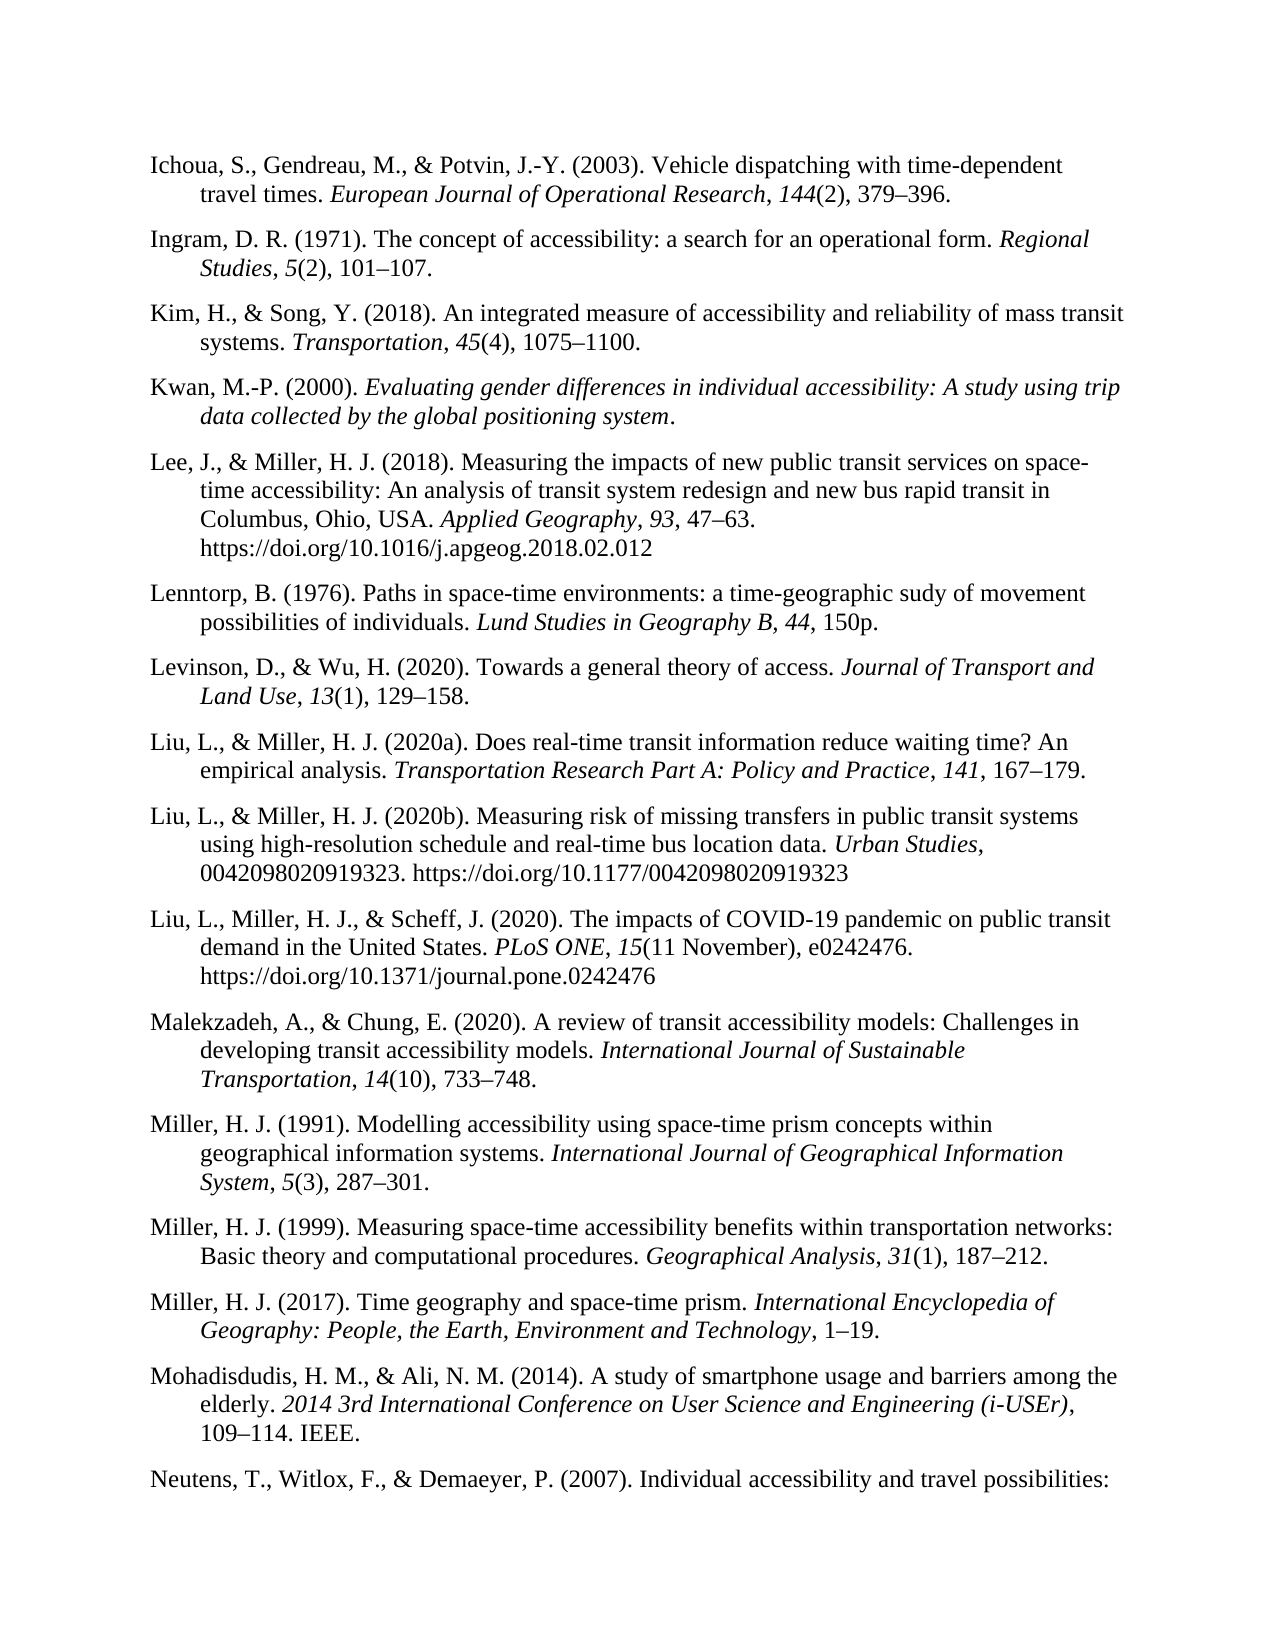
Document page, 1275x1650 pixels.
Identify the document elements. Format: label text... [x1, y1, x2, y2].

text Miller, H. J. (1991). Modelling accessibility using space-time prism concepts within geographical information systems. International Journal of Geographical Information System, 5(3), 287–301. [150, 1109, 1125, 1196]
text Ingram, D. R. (1971). The concept of accessibility: a search for an operational form. Regional Studies, 5(2), 101–107. [150, 224, 1125, 282]
text Liu, L., & Miller, H. J. (2020b). Measuring risk of missing transfers in public transit systems using high-resolution schedule and real-time bus location data. Urban Studies, 0042098020919323. https://doi.org/10.1177/0042098020919323 [150, 801, 1125, 887]
text Miller, H. J. (1999). Measuring space‐time accessibility benefits within transportation networks: Basic theory and computational procedures. Geographical Analysis, 31(1), 187–212. [150, 1212, 1125, 1270]
text Mohadisdudis, H. M., & Ali, N. M. (2014). A study of smartphone usage and barriers among the elderly. 2014 3rd International Conference on User Science and Engineering (i-USEr), 109–114. IEEE. [150, 1361, 1125, 1447]
text Lee, J., & Miller, H. J. (2018). Measuring the impacts of new public transit services on space-time accessibility: An analysis of transit system redesign and new bus rapid transit in Columbus, Ohio, USA. Applied Geography, 93, 47–63. https://doi.org/10.1016/j.apgeog.2018.02.012 [150, 447, 1125, 562]
text Liu, L., & Miller, H. J. (2020a). Does real-time transit information reduce waiting time? An empirical analysis. Transportation Research Part A: Policy and Practice, 141, 167–179. [150, 727, 1125, 784]
text Lenntorp, B. (1976). Paths in space-time environments: a time-geographic sudy of movement possibilities of individuals. Lund Studies in Geography B, 44, 150p. [150, 578, 1125, 636]
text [150, 1464, 1125, 1492]
text Levinson, D., & Wu, H. (2020). Towards a general theory of access. Journal of Transport and Land Use, 13(1), 129–158. [150, 652, 1125, 710]
text Kwan, M.-P. (2000). Evaluating gender differences in individual accessibility: A study using trip data collected by the global positioning system. [150, 372, 1125, 430]
text Liu, L., Miller, H. J., & Scheff, J. (2020). The impacts of COVID-19 pandemic on public transit demand in the United States. PLoS ONE, 15(11 November), e0242476. https://doi.org/10.1371/journal.pone.0242476 [150, 904, 1125, 990]
text Kim, H., & Song, Y. (2018). An integrated measure of accessibility and reliability of mass transit systems. Transportation, 45(4), 1075–1100. [150, 298, 1125, 356]
text Ichoua, S., Gendreau, M., & Potvin, J.-Y. (2003). Vehicle dispatching with time-dependent travel times. European Journal of Operational Research, 144(2), 379–396. [150, 150, 1125, 207]
text Miller, H. J. (2017). Time geography and space-time prism. International Encyclopedia of Geography: People, the Earth, Environment and Technology, 1–19. [150, 1287, 1125, 1344]
text Malekzadeh, A., & Chung, E. (2020). A review of transit accessibility models: Challenges in developing transit accessibility models. International Journal of Sustainable Transportation, 14(10), 733–748. [150, 1007, 1125, 1093]
